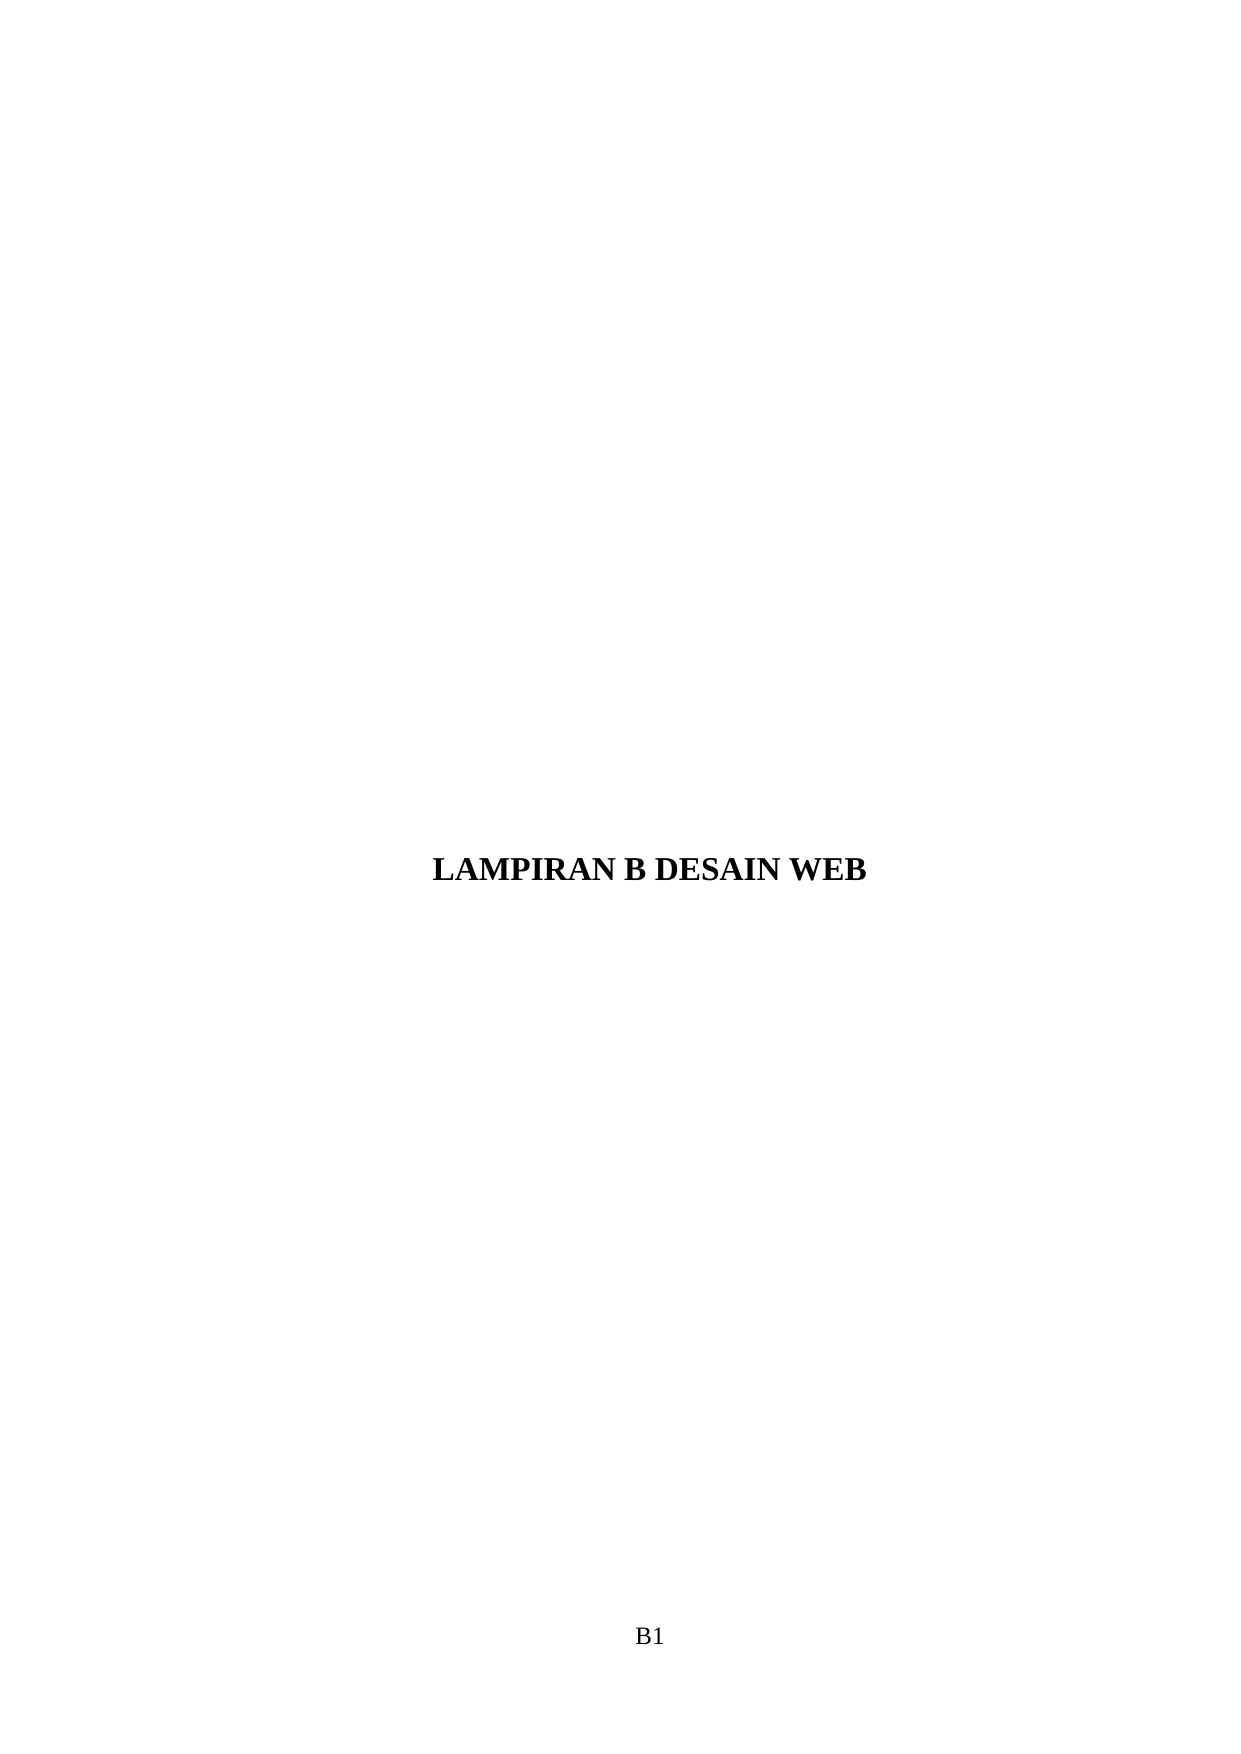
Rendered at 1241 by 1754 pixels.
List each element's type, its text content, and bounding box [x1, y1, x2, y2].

text LAMPIRAN B DESAIN WEB [236, 849, 1063, 888]
